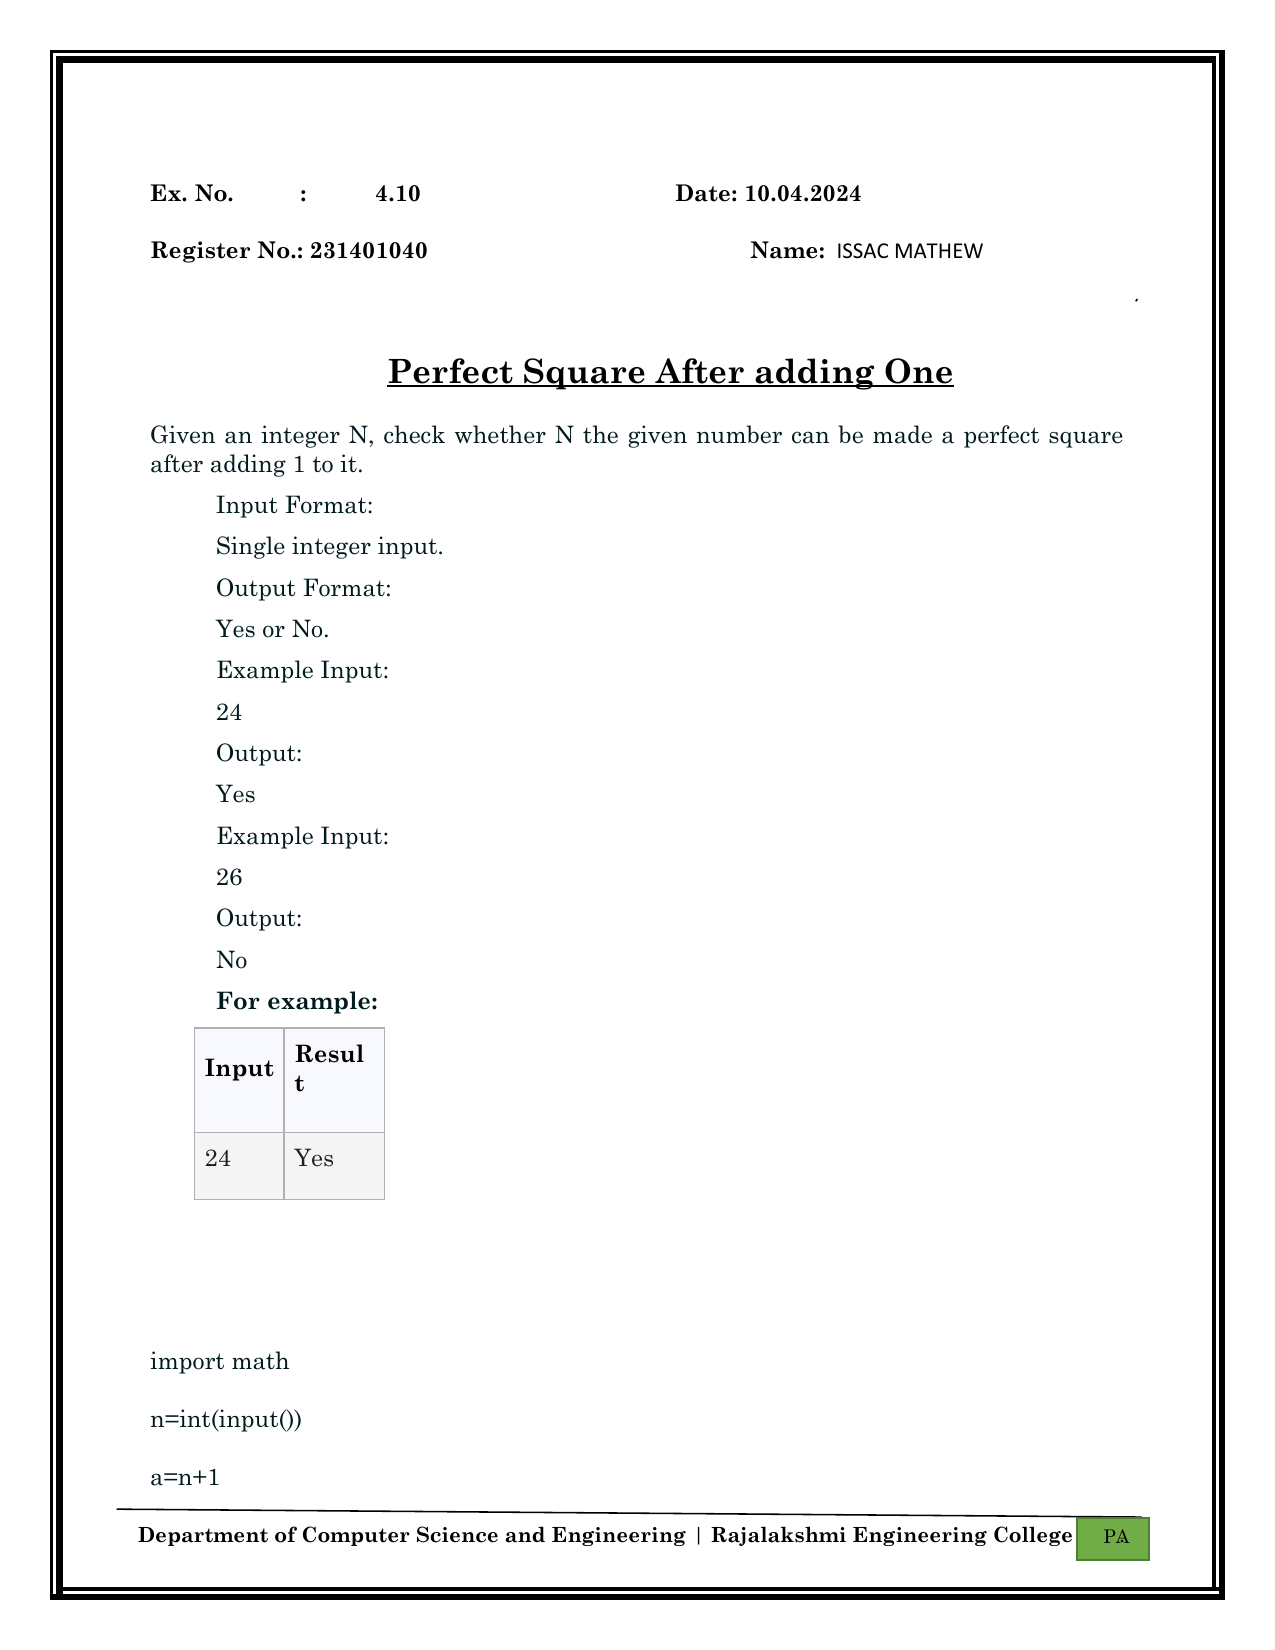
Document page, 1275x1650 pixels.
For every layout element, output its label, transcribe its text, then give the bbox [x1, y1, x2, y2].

text For example: [216, 986, 1125, 1015]
text Output: [216, 903, 1125, 932]
text Ex. No. : 4.10 Date: 10.04.2024 [150, 179, 1125, 207]
text import math [150, 1345, 1125, 1374]
text No [216, 944, 1125, 973]
text Single integer input. [216, 531, 1125, 560]
text 24 [216, 696, 1125, 725]
text 26 [216, 862, 1125, 891]
text Example Input: [216, 655, 1125, 684]
text Output: [216, 738, 1125, 767]
text Yes [216, 779, 1125, 808]
text Example Input: [216, 821, 1125, 849]
text Output Format: [216, 572, 1125, 601]
text Yes or No. [216, 614, 1125, 643]
text a=n+1 [150, 1461, 1125, 1490]
text n=int(input()) [150, 1403, 1125, 1432]
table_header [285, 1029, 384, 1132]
text Perfect Square After adding One [216, 350, 1125, 390]
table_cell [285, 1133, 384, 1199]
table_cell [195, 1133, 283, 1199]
text Input Format: [216, 490, 1125, 518]
text Register No.: 231401040 Name: ISSAC MATHEW [150, 236, 1125, 264]
text Given an integer N, check whether N the given number can be made a perfect square after adding 1 to it. [150, 419, 1125, 477]
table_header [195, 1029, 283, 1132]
